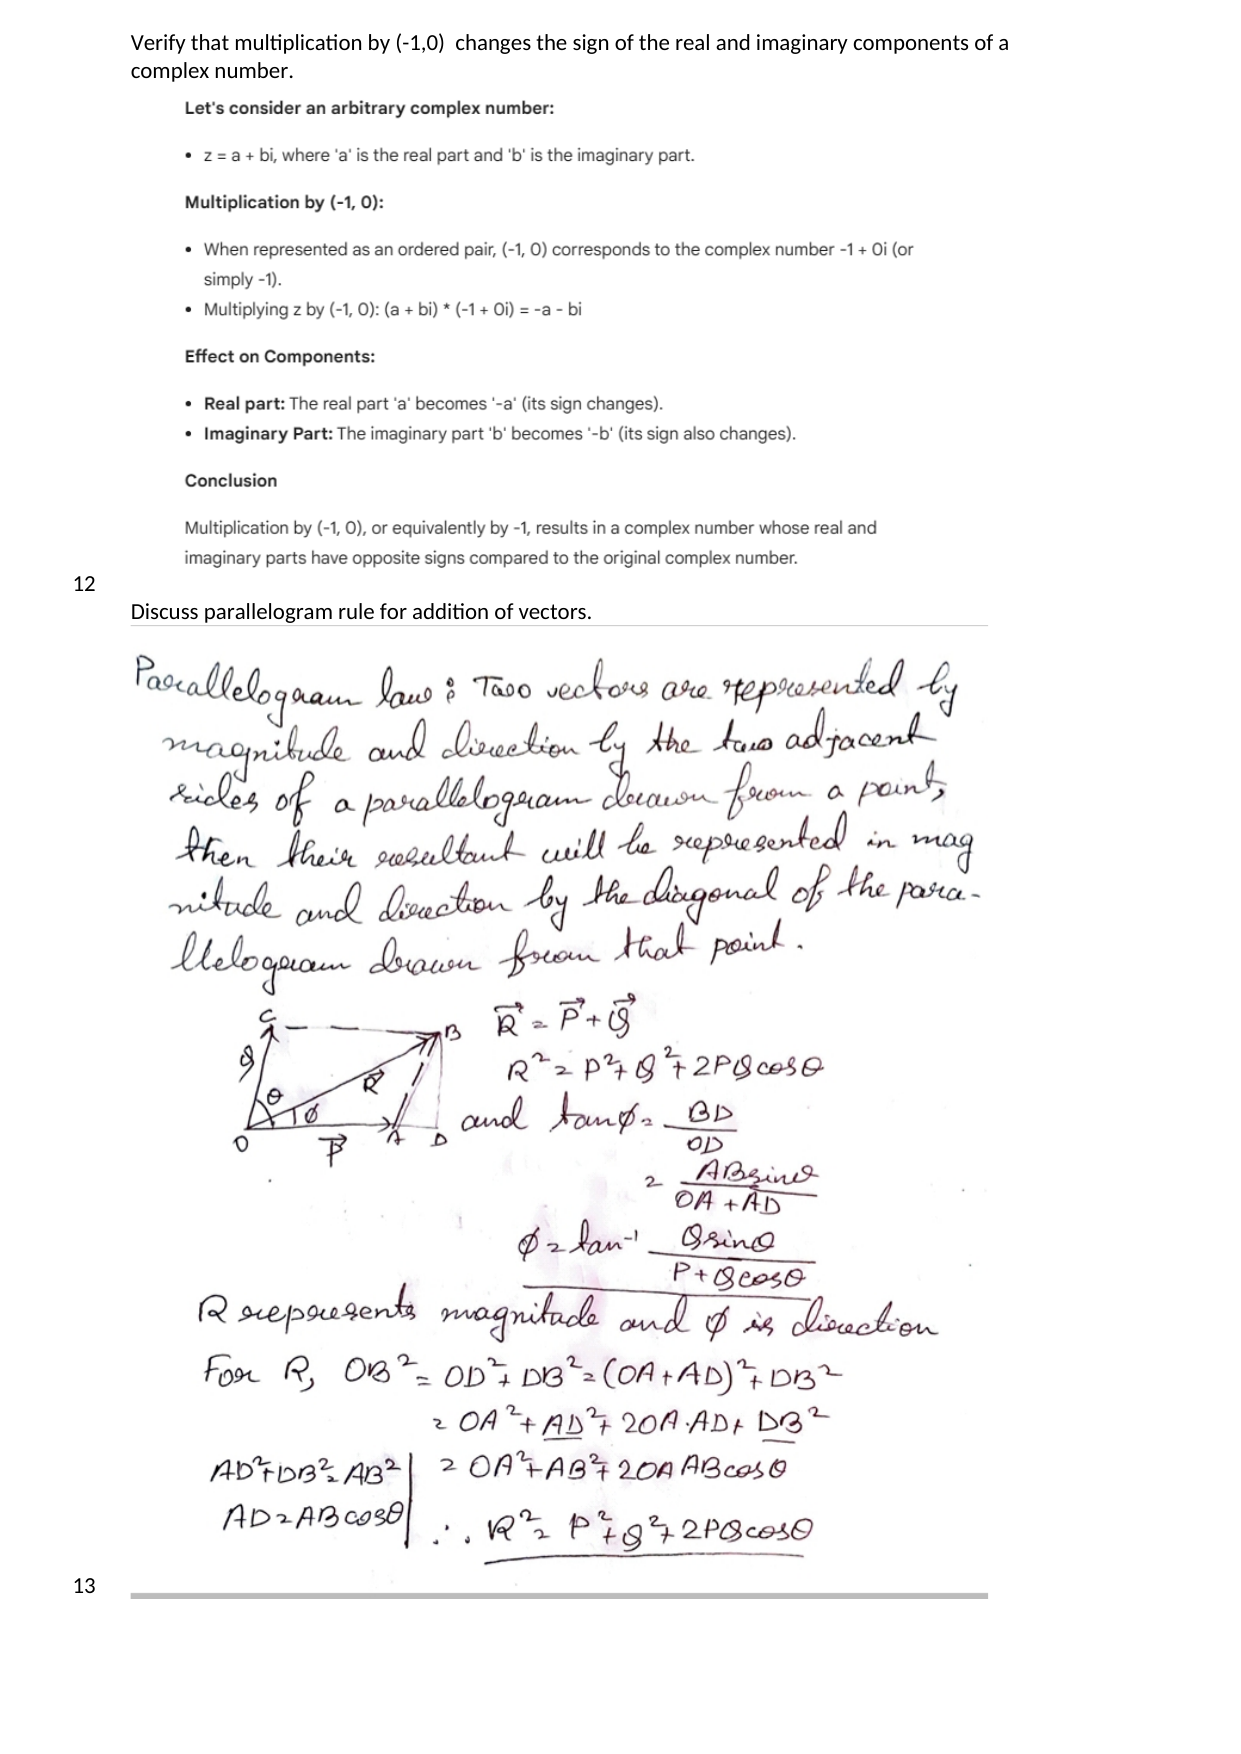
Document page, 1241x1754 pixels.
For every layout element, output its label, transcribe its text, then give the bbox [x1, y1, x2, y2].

table_cell Discuss parallelogram rule for addition of vectors. [119, 598, 1023, 1599]
table_cell Verify that multiplication by (-1,0) changes the sign of the real and imaginary components of a complex number. [119, 28, 1023, 597]
picture [130, 84, 928, 598]
table_cell 13 [49, 598, 119, 1599]
table_cell 12 [49, 28, 119, 597]
picture [130, 625, 989, 1599]
